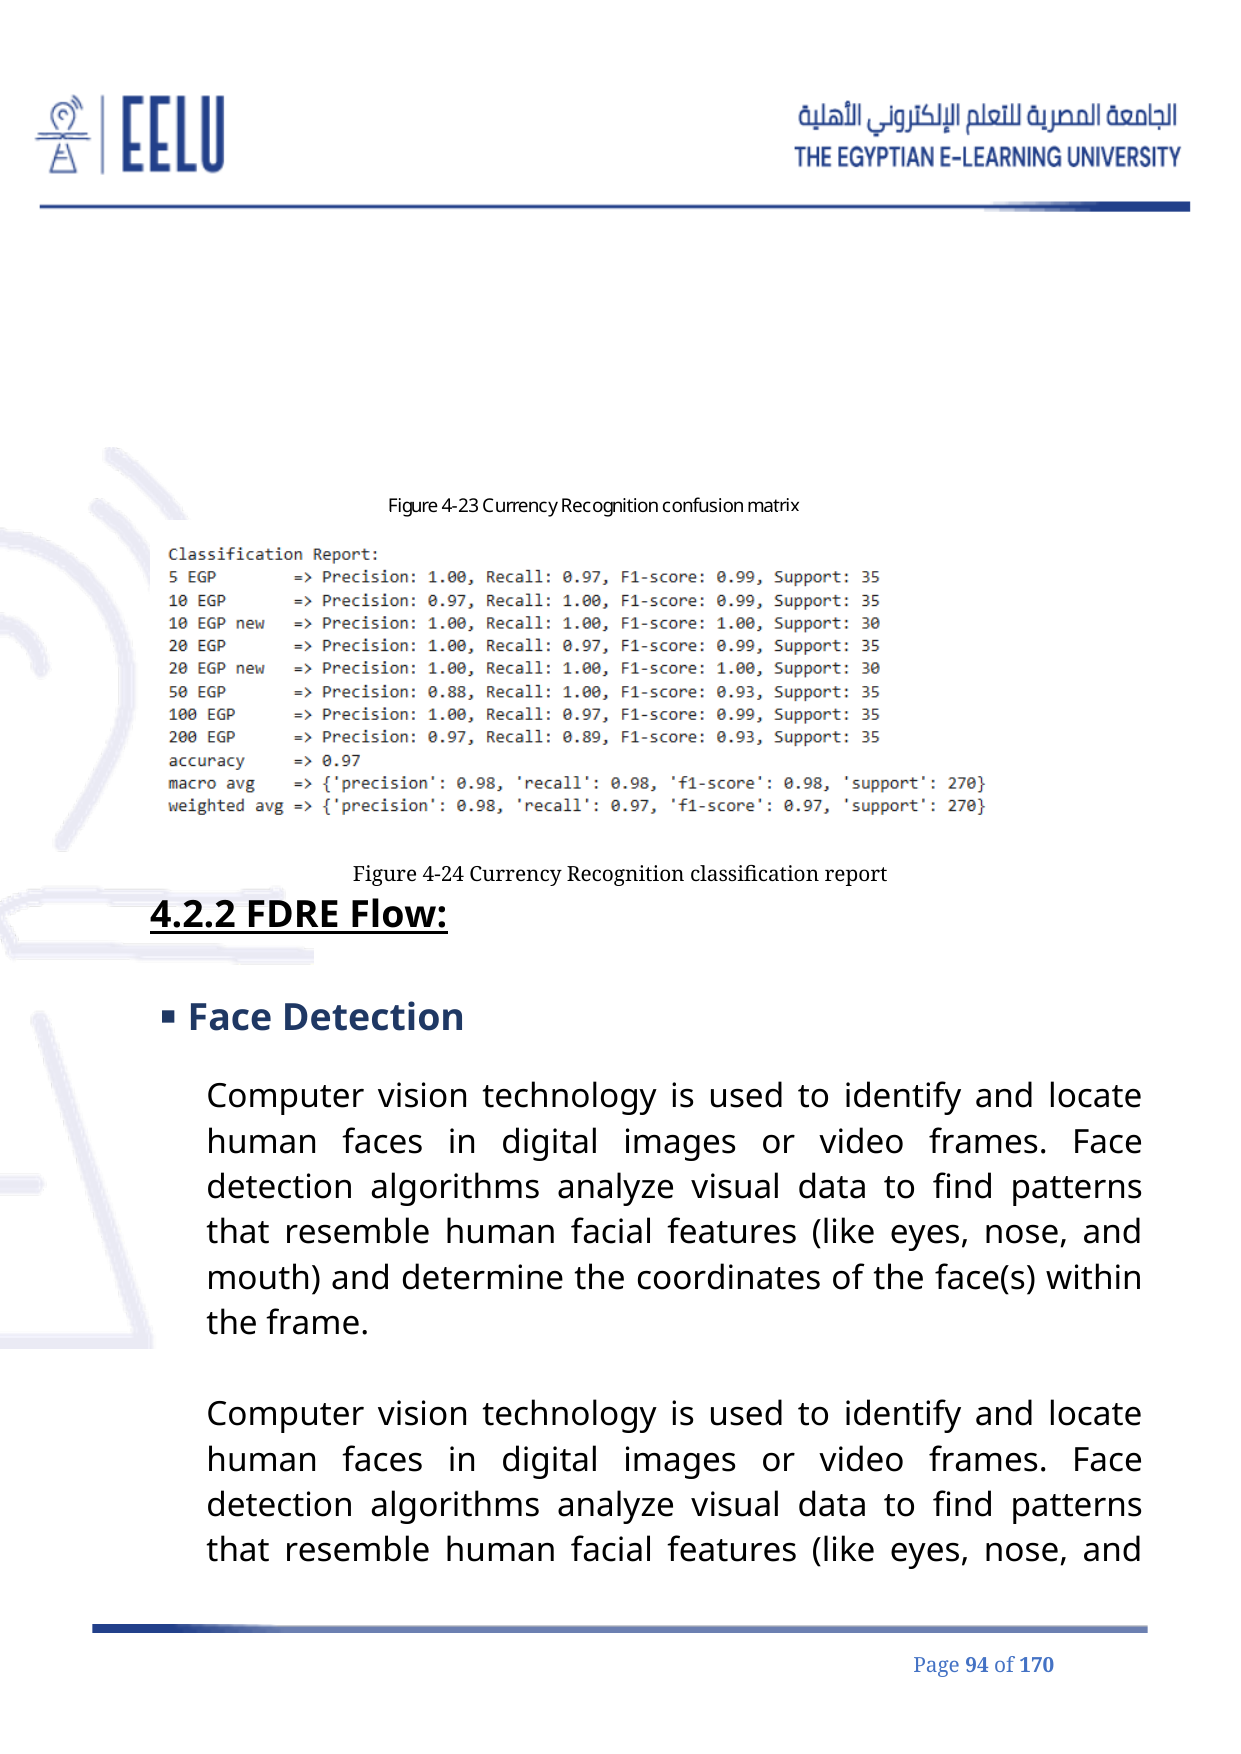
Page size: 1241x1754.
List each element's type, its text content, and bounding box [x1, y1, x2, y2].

picture [9, 75, 1207, 231]
list Face Detection [159, 990, 1090, 1041]
picture [92, 1624, 1148, 1633]
text Figure 4-24 Currency Recognition classification report [150, 860, 1090, 888]
picture [0, 447, 1091, 1349]
text 4.2.2 FDRE Flow: [150, 888, 1090, 939]
